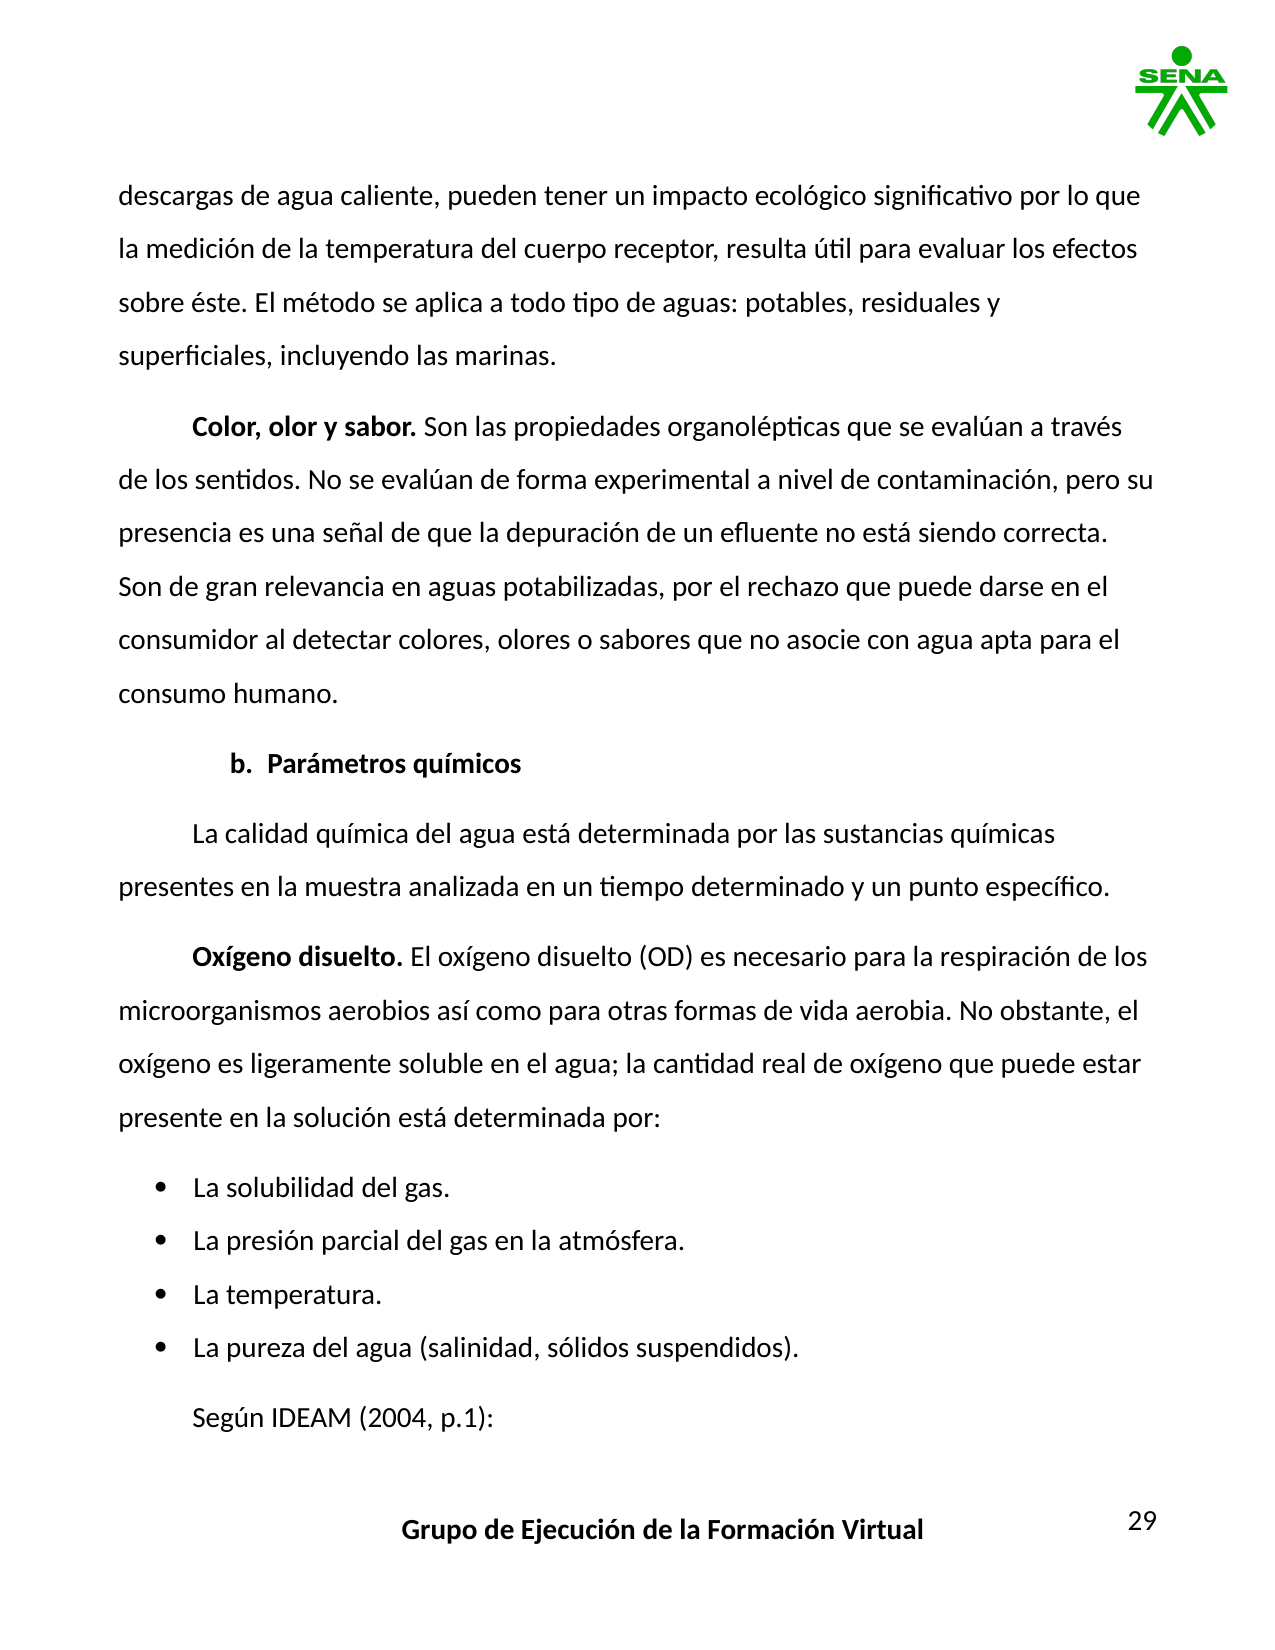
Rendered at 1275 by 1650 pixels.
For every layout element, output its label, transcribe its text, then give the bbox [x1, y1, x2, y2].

text La calidad química del agua está determinada por las sustancias químicas presentes en la muestra analizada en un tiempo determinado y un punto específico. [118, 815, 1157, 904]
list La solubilidad del gas. [156, 1169, 1157, 1204]
picture [1135, 46, 1228, 136]
text Según IDEAM (2004, p.1): [118, 1399, 1157, 1435]
list Parámetros químicos [229, 745, 1157, 781]
list La temperatura. [156, 1276, 1157, 1311]
text Oxígeno disuelto. El oxígeno disuelto (OD) es necesario para la respiración de los microorganismos aerobios así como para otras formas de vida aerobia. No obstante, el oxígeno es ligeramente soluble en el agua; la cantidad real de oxígeno que puede estar presente en la solución está determinada por: [118, 938, 1157, 1134]
list La pureza del agua (salinidad, sólidos suspendidos). [156, 1329, 1157, 1365]
text Color, olor y sabor. Son las propiedades organolépticas que se evalúan a través de los sentidos. No se evalúan de forma experimental a nivel de contaminación, pero su presencia es una señal de que la depuración de un efluente no está siendo correcta. Son de gran relevancia en aguas potabilizadas, por el rechazo que puede darse en el consumidor al detectar colores, olores o sabores que no asocie con agua apta para el consumo humano. [118, 408, 1157, 710]
list La presión parcial del gas en la atmósfera. [156, 1222, 1157, 1258]
